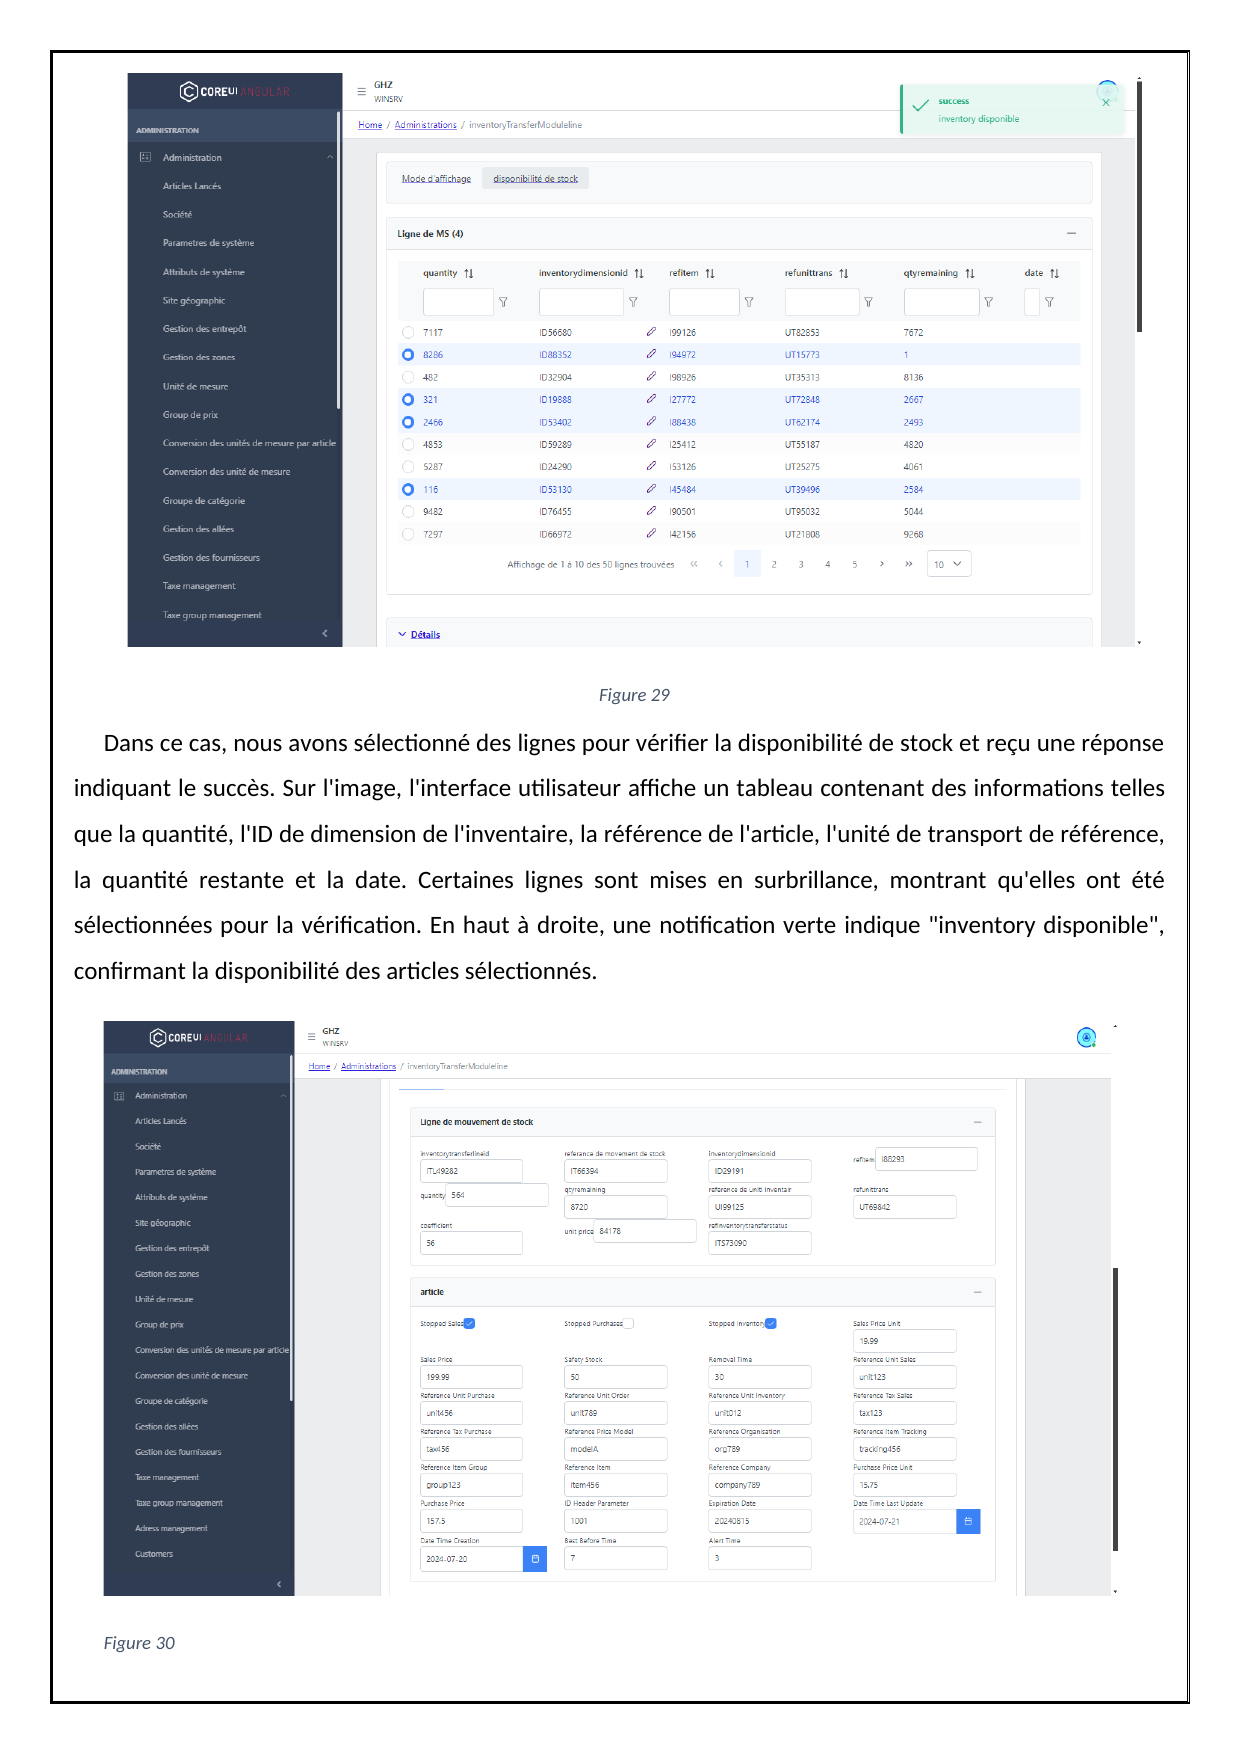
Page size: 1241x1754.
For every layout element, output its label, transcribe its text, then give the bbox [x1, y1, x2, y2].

text Figure 30 [73, 1631, 1167, 1654]
text Dans ce cas, nous avons sélectionné des lignes pour vérifier la disponibilité de stock et reçu une réponse indiquant le succès. Sur l'image, l'interface utilisateur affiche un tableau contenant des informations telles que la quantité, l'ID de dimension de l'inventaire, la référence de l'article, l'unité de transport de référence, la quantité restante et la date. Certaines lignes sont mises en surbrillance, montrant qu'elles ont été sélectionnées pour la vérification. En haut à droite, une notification verte indique "inventory disponible", confirmant la disponibilité des articles sélectionnés. [73, 727, 1167, 986]
picture [127, 73, 1143, 647]
picture [103, 1021, 1119, 1596]
text Figure 29 [73, 683, 1167, 706]
